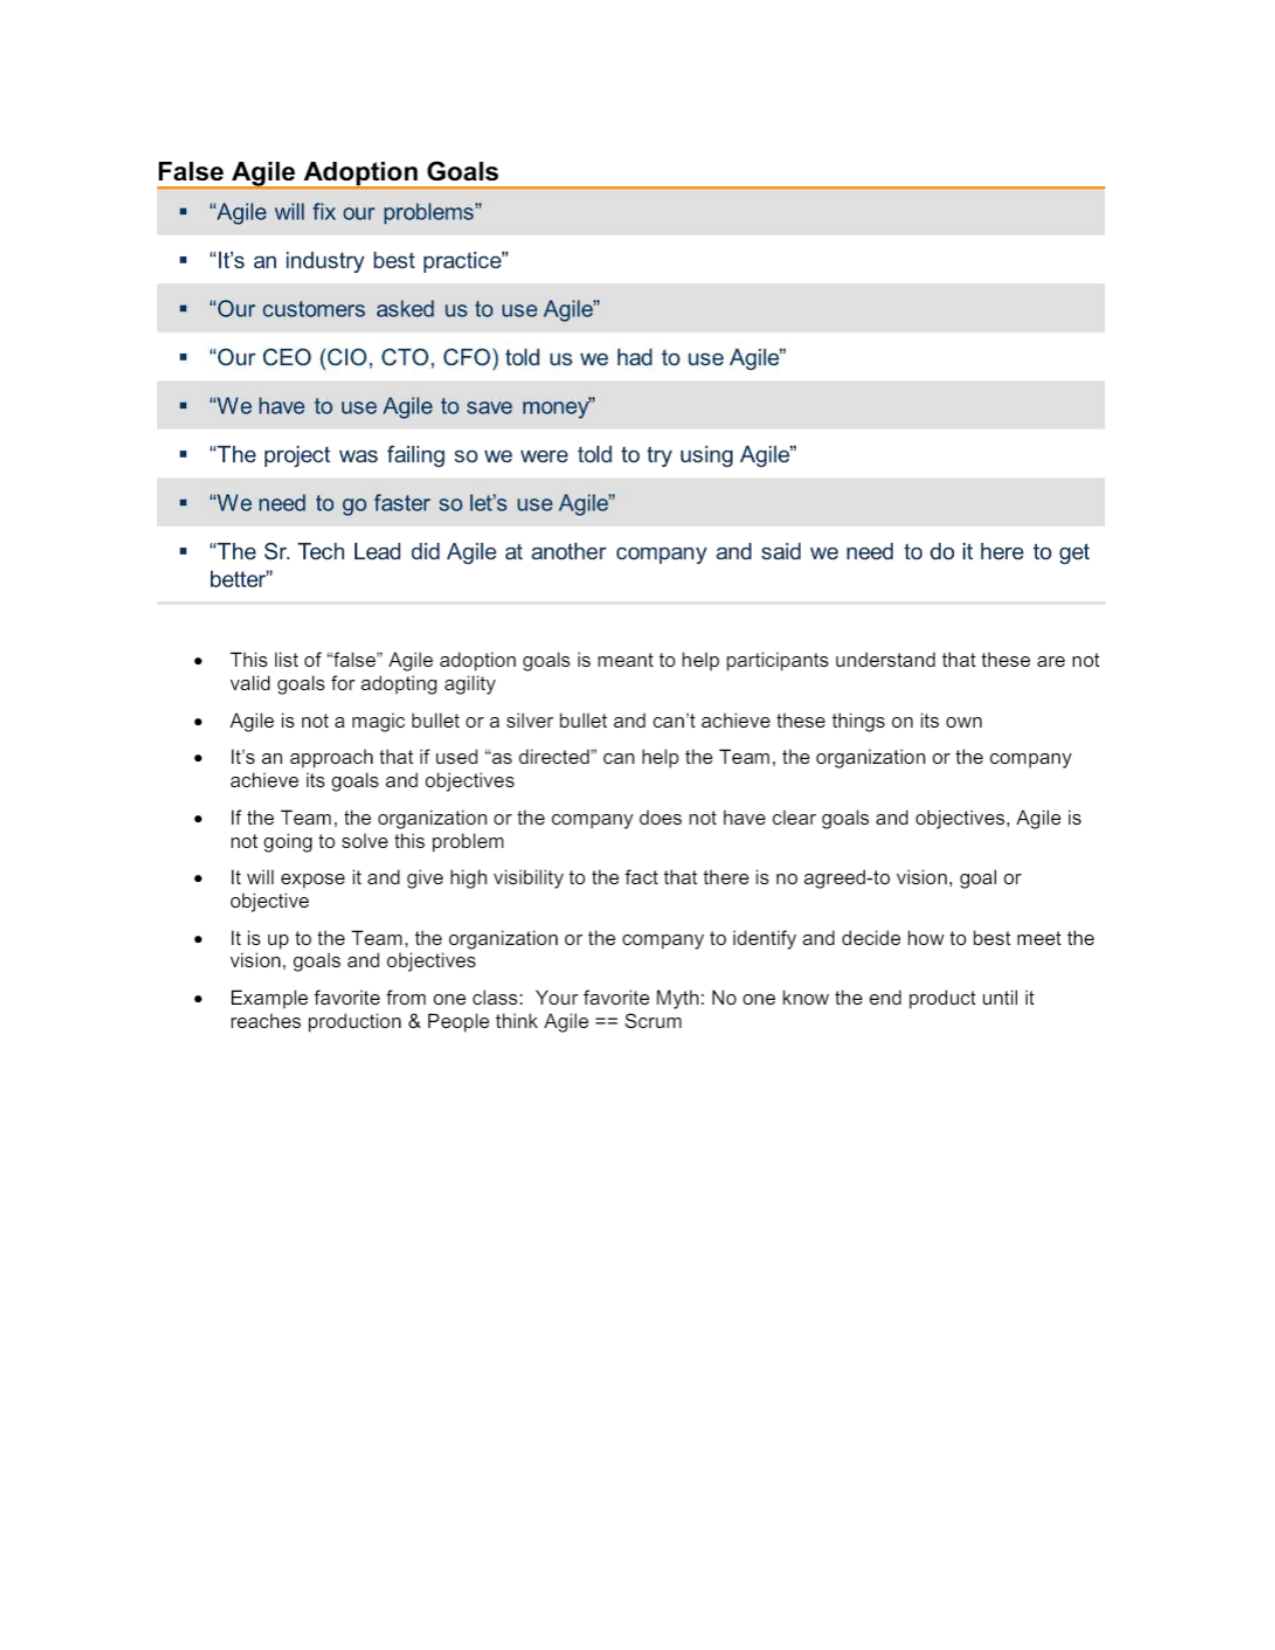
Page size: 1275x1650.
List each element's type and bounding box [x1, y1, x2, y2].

picture [150, 150, 1125, 1048]
